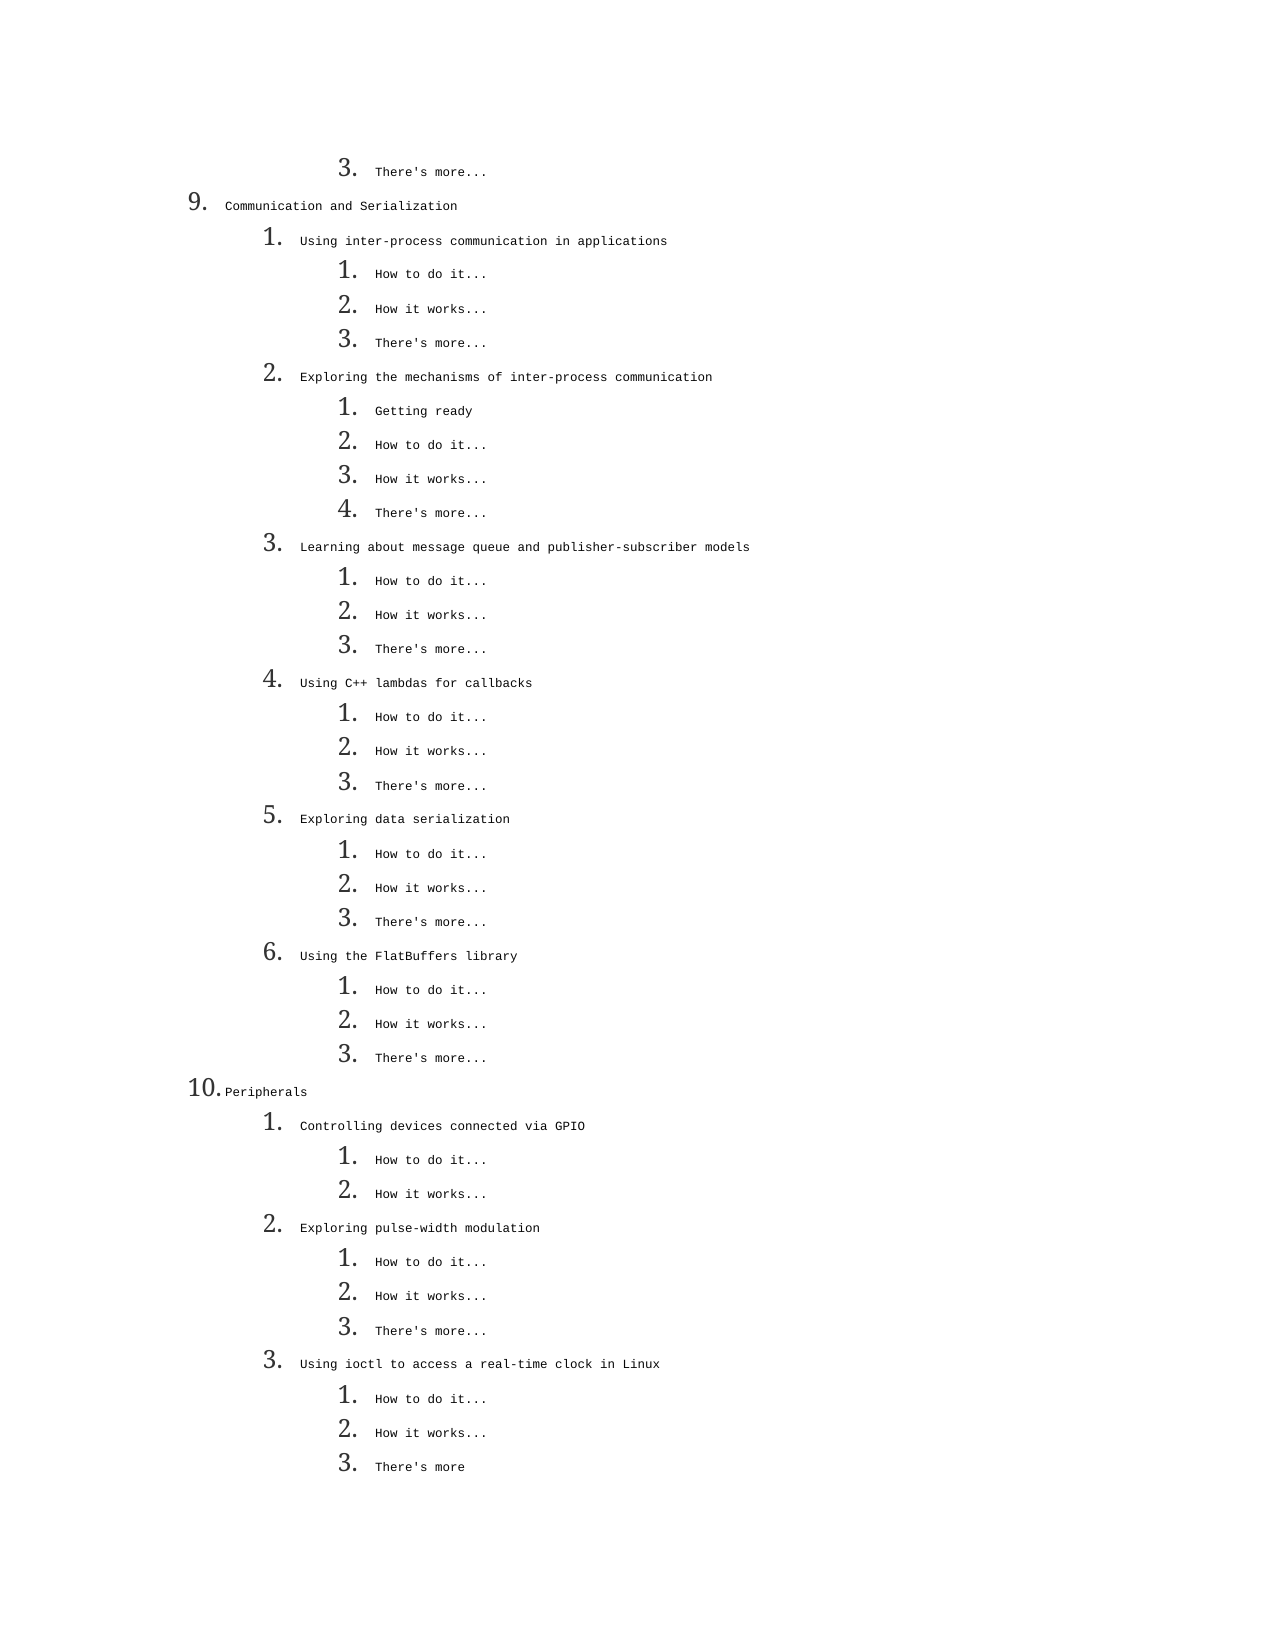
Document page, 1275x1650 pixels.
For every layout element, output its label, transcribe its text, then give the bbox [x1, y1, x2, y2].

list There's more... [375, 150, 1125, 184]
list There's more [375, 1444, 1125, 1478]
list Peripherals [225, 1070, 1125, 1104]
list Controlling devices connected via GPIO [300, 1104, 1125, 1138]
list Learning about message queue and publisher-subscriber models [300, 525, 1125, 559]
list How to do it... [375, 1240, 1125, 1274]
list How to do it... [337, 422, 1125, 457]
list How it works... [375, 457, 1125, 491]
list There's more... [375, 491, 1125, 525]
list Using the FlatBuffers library [262, 933, 1125, 967]
list How it works... [375, 729, 1125, 763]
list There's more... [375, 627, 1125, 661]
list How it works... [375, 865, 1125, 899]
list How to do it... [375, 831, 1125, 865]
list How it works... [375, 286, 1125, 320]
list There's more... [375, 763, 1125, 797]
list There's more... [375, 320, 1125, 354]
list There's more... [375, 1036, 1125, 1070]
list Communication and Serialization [225, 184, 1125, 218]
list How it works... [375, 1274, 1125, 1308]
list There's more... [375, 899, 1125, 933]
list Exploring pulse-width modulation [300, 1206, 1125, 1240]
list Using C++ lambdas for callbacks [300, 661, 1125, 695]
list How to do it... [375, 695, 1125, 729]
list How to do it... [337, 967, 1125, 1002]
list How to do it... [375, 1376, 1125, 1410]
list How it works... [375, 1172, 1125, 1206]
list How to do it... [375, 559, 1125, 593]
list Exploring the mechanisms of inter-process communication [300, 354, 1125, 388]
list How to do it... [375, 252, 1125, 286]
list How to do it... [375, 1138, 1125, 1172]
list Using ioctl to access a real-time clock in Linux [300, 1342, 1125, 1376]
list Using inter-process communication in applications [300, 218, 1125, 252]
list Exploring data serialization [300, 797, 1125, 831]
list There's more... [375, 1308, 1125, 1342]
list How it works... [375, 1410, 1125, 1444]
list How it works... [375, 593, 1125, 627]
list How it works... [375, 1002, 1125, 1036]
list Getting ready [337, 388, 1125, 422]
